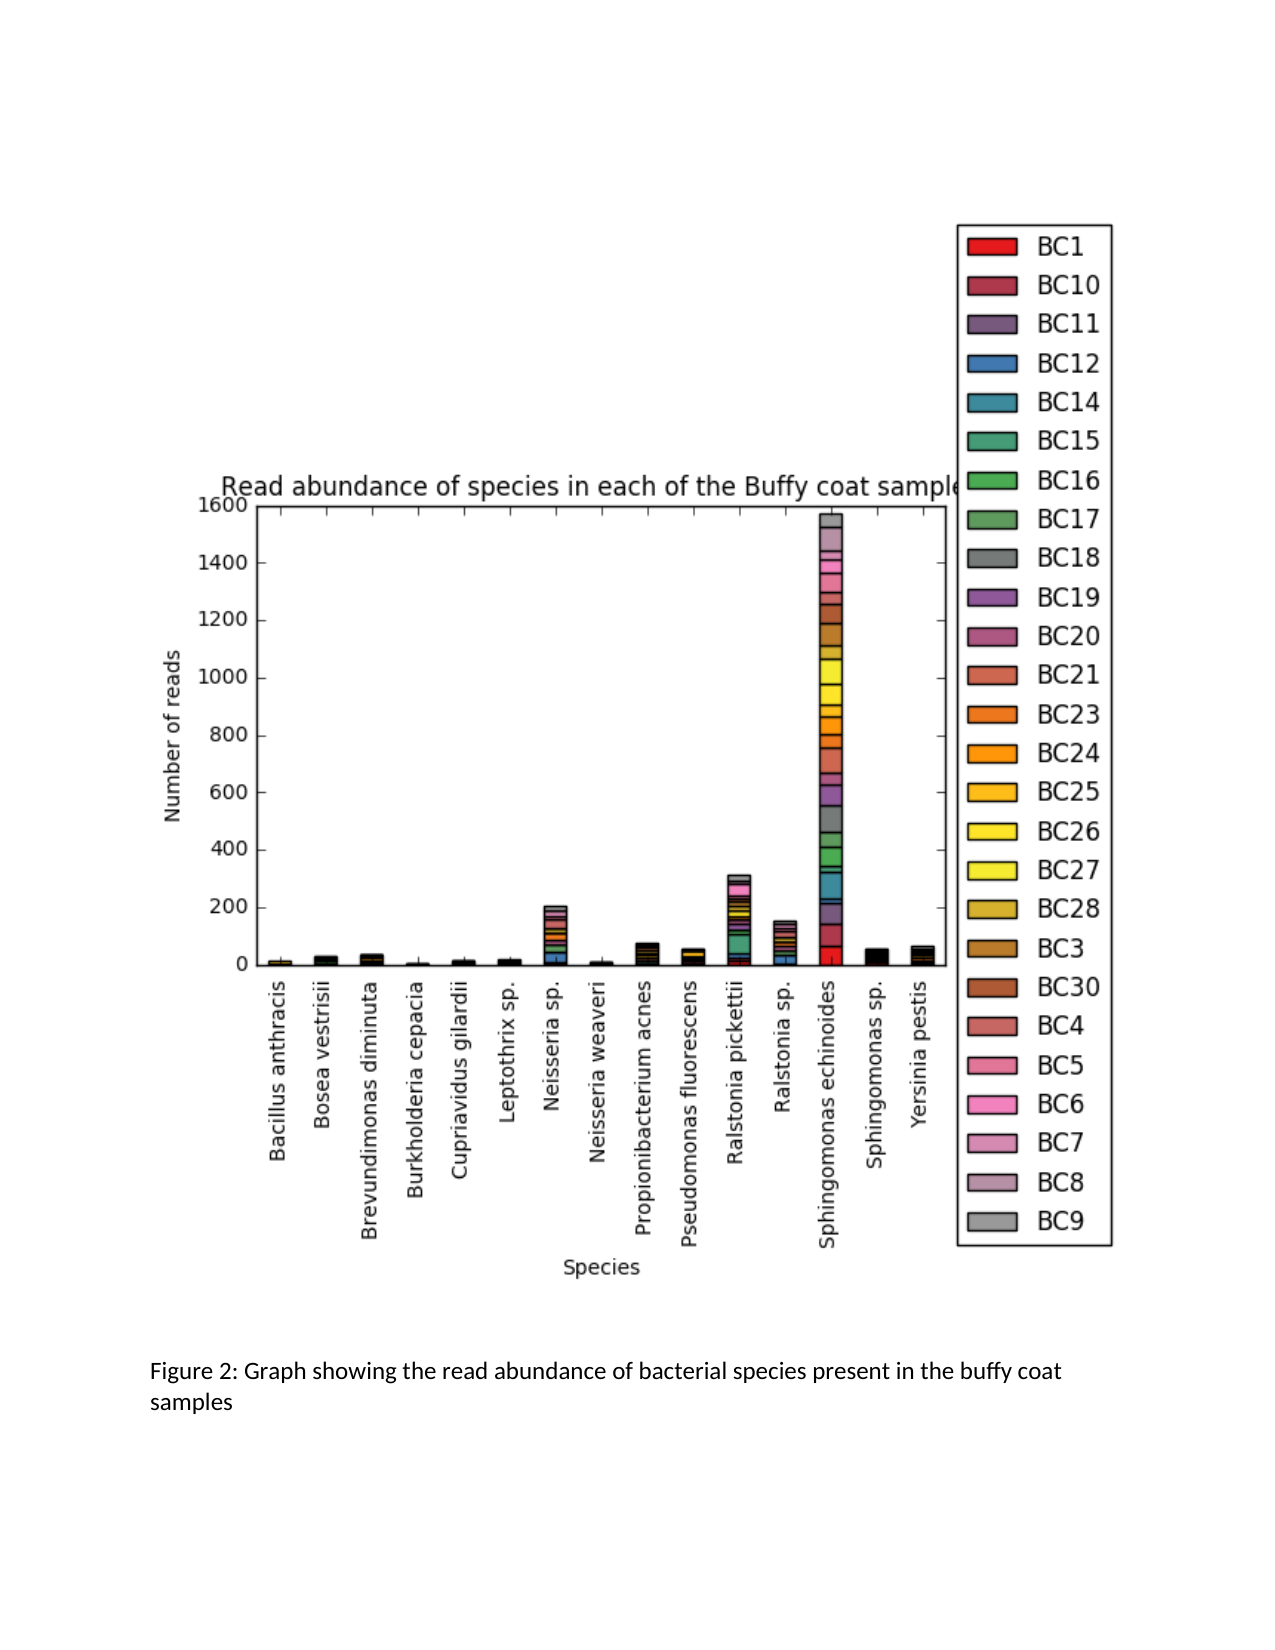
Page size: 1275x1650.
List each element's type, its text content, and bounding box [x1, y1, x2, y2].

text Figure 2: Graph showing the read abundance of bacterial species present in the buffy coat samples [150, 1355, 1125, 1416]
picture [150, 211, 1125, 1294]
